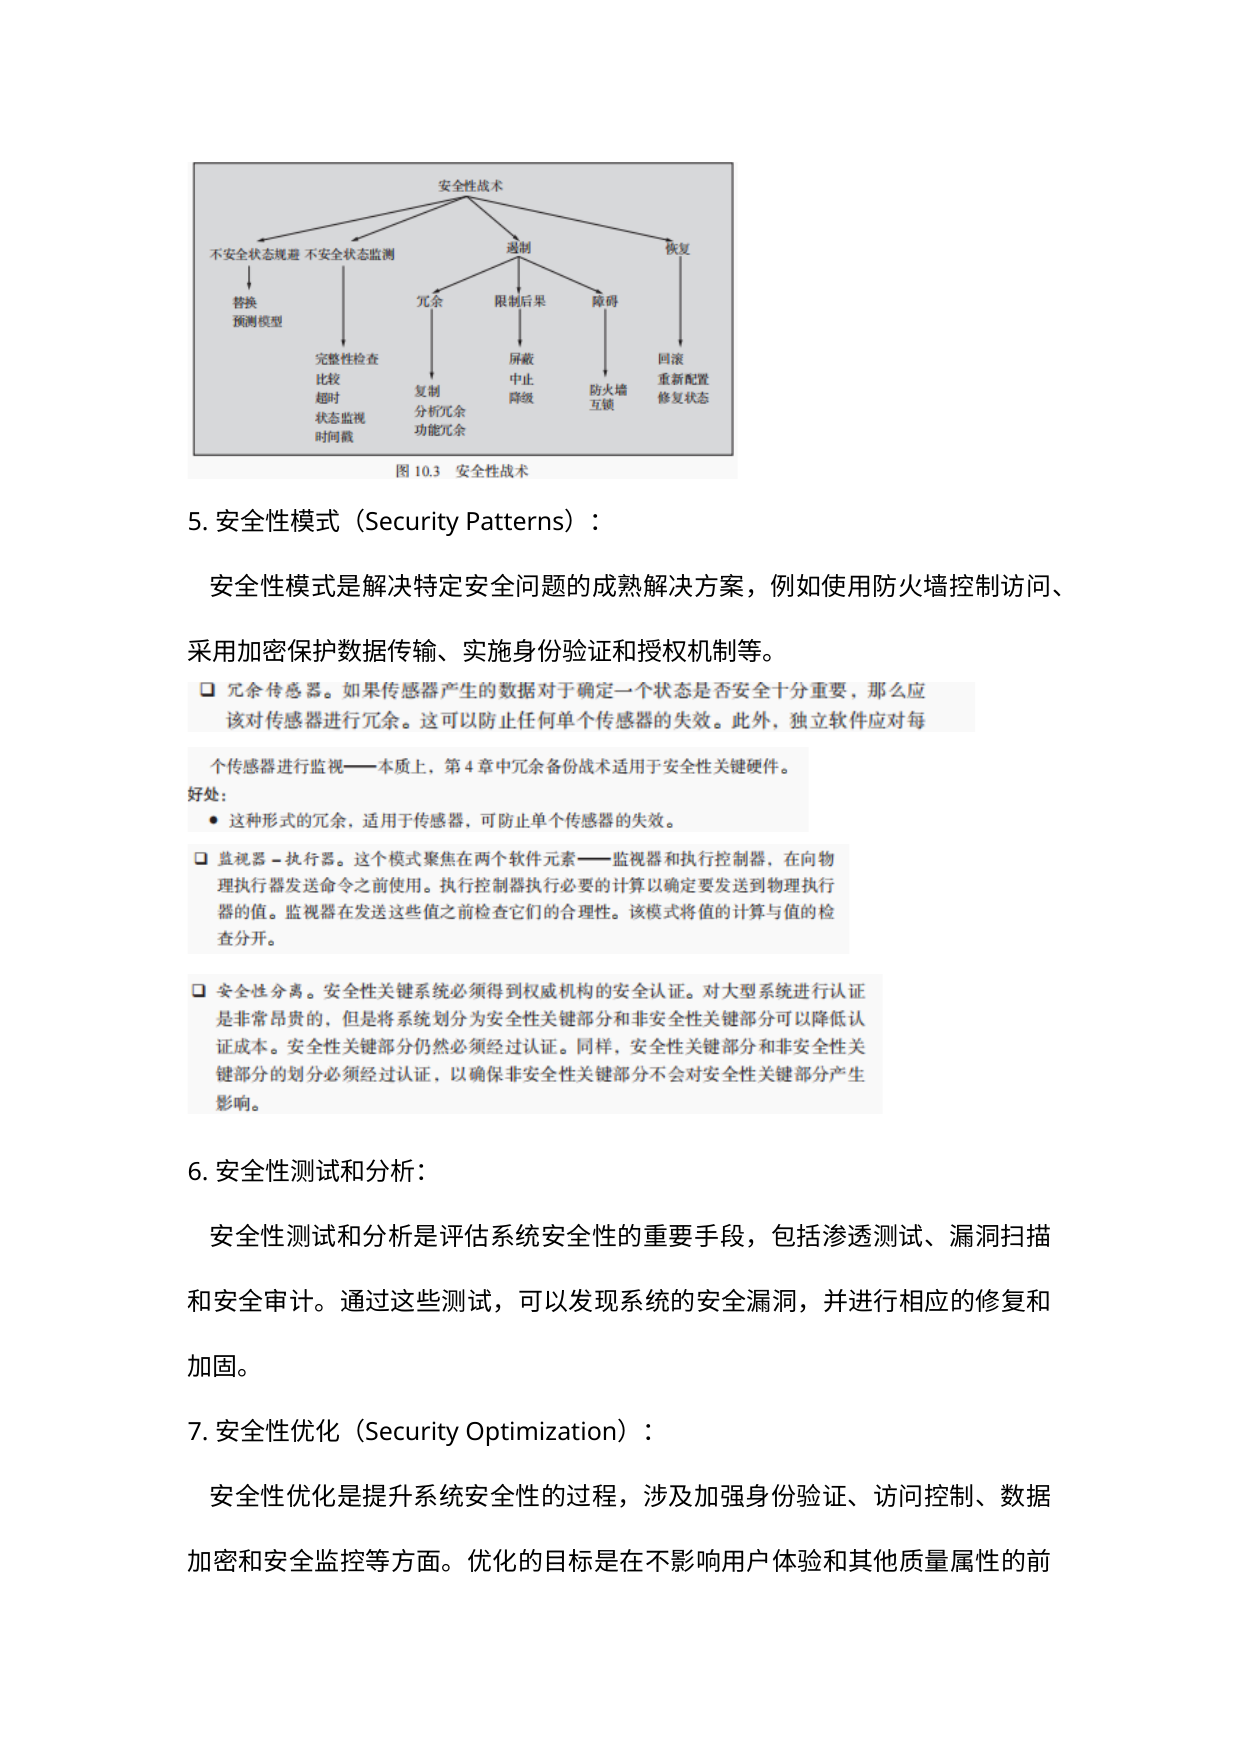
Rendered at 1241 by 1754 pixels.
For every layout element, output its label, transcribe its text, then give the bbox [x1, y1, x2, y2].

text 7. 安全性优化（Security Optimization）： [187, 1397, 1053, 1462]
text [187, 1462, 1053, 1592]
text 6. 安全性测试和分析： [187, 1137, 1053, 1202]
picture [187, 747, 809, 832]
picture [187, 974, 883, 1114]
text 安全性模式是解决特定安全问题的成熟解决方案，例如使用防火墙控制访问、采用加密保护数据传输、实施身份验证和授权机制等。 [187, 552, 1053, 682]
picture [187, 844, 850, 954]
text 安全性测试和分析是评估系统安全性的重要手段，包括渗透测试、漏洞扫描和安全审计。通过这些测试，可以发现系统的安全漏洞，并进行相应的修复和加固。 [187, 1202, 1053, 1397]
picture [187, 162, 738, 479]
picture [187, 682, 976, 732]
text 5. 安全性模式（Security Patterns）： [187, 487, 1053, 552]
